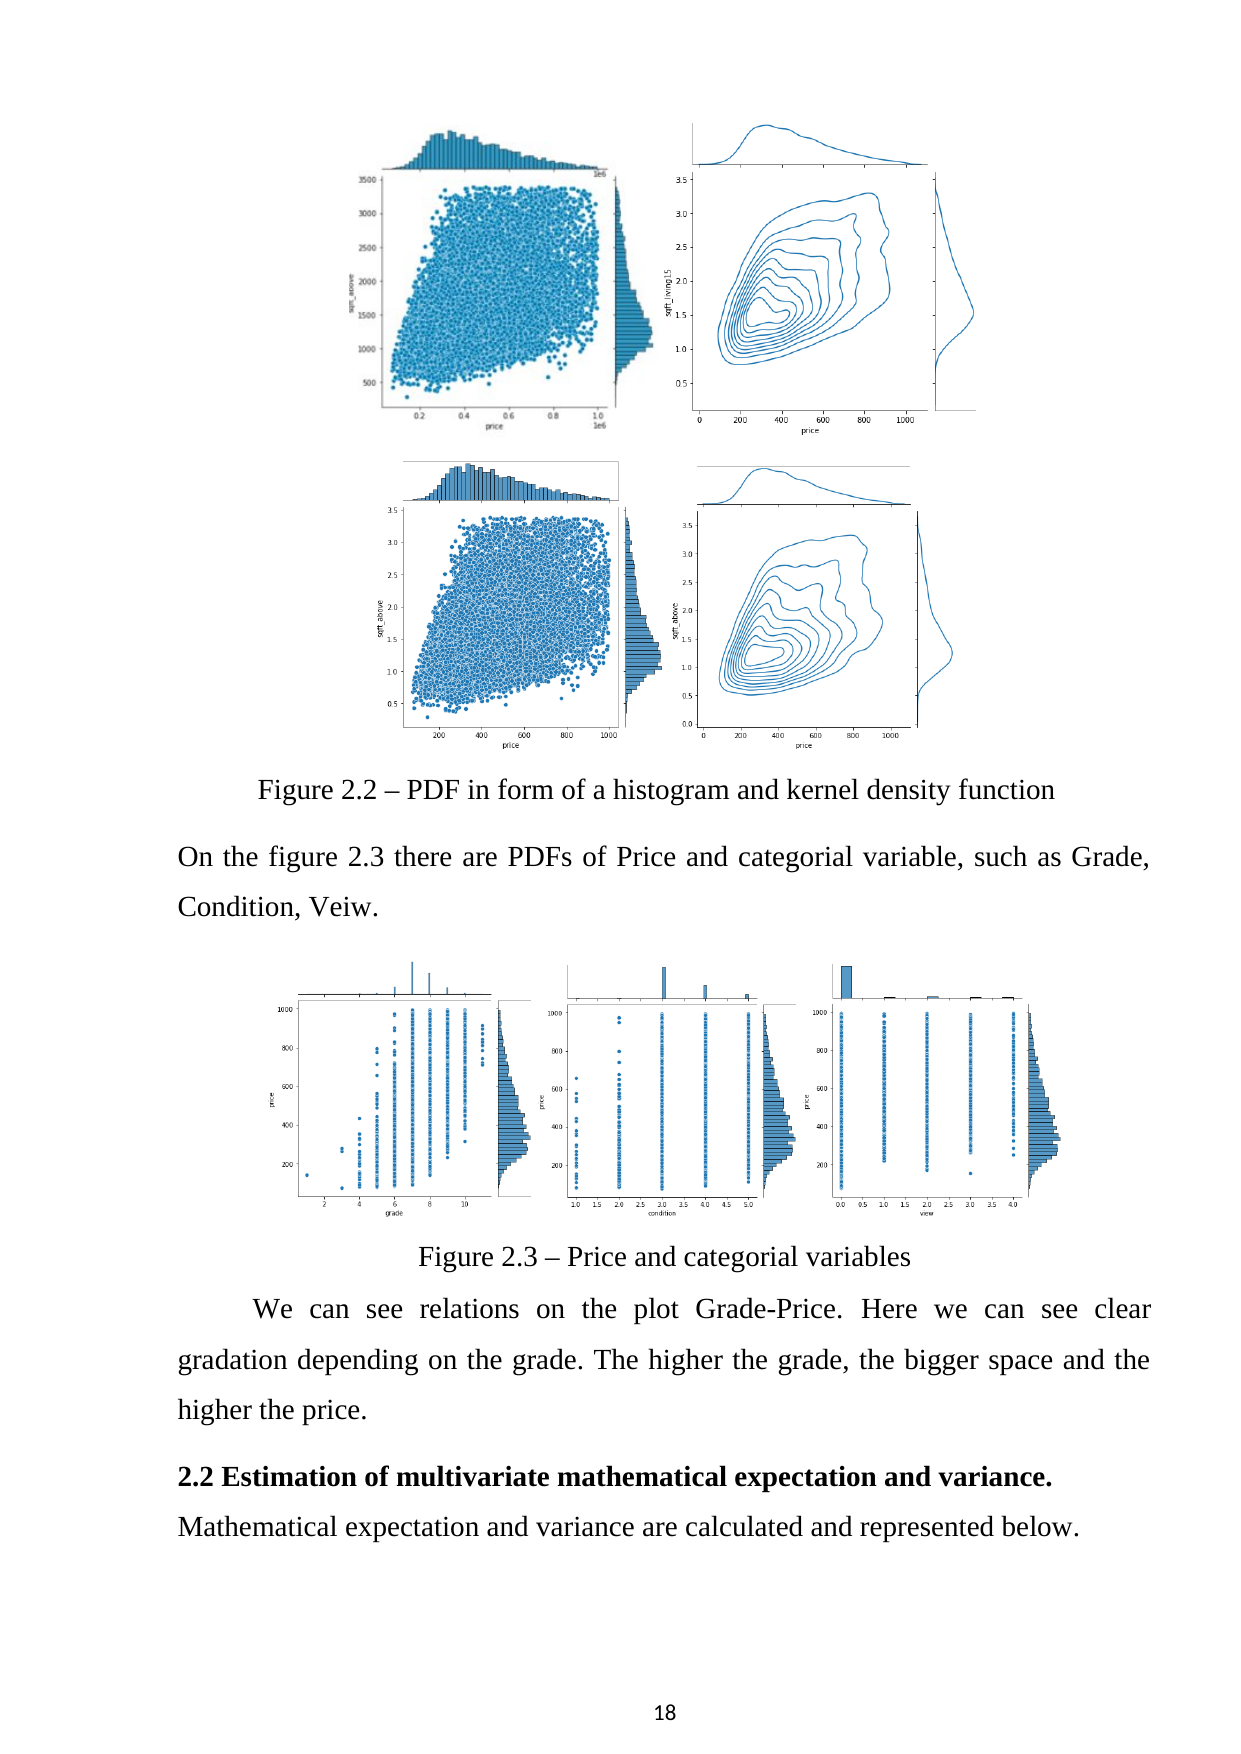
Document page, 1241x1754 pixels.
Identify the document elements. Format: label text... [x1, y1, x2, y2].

text We can see relations on the plot Grade-Price. Here we can see clear gradation depending on the grade. The higher the grade, the bigger space and the higher the price. [177, 1292, 1152, 1426]
picture [264, 956, 1065, 1220]
subtitle 2.2 Estimation of multivariate mathematical expectation and variance. [177, 1459, 1152, 1493]
text On the figure 2.3 there are PDFs of Price and categorial variable, such as Grade, Condition, Veiw. [177, 839, 1152, 923]
text Figure 2.3 – Price and categorial variables [177, 1239, 1152, 1272]
text Figure 2.2 – PDF in form of a histogram and kernel density function [177, 772, 1152, 805]
picture [371, 457, 958, 753]
picture [349, 118, 980, 439]
text Mathematical expectation and variance are calculated and represented below. [177, 1509, 1152, 1543]
